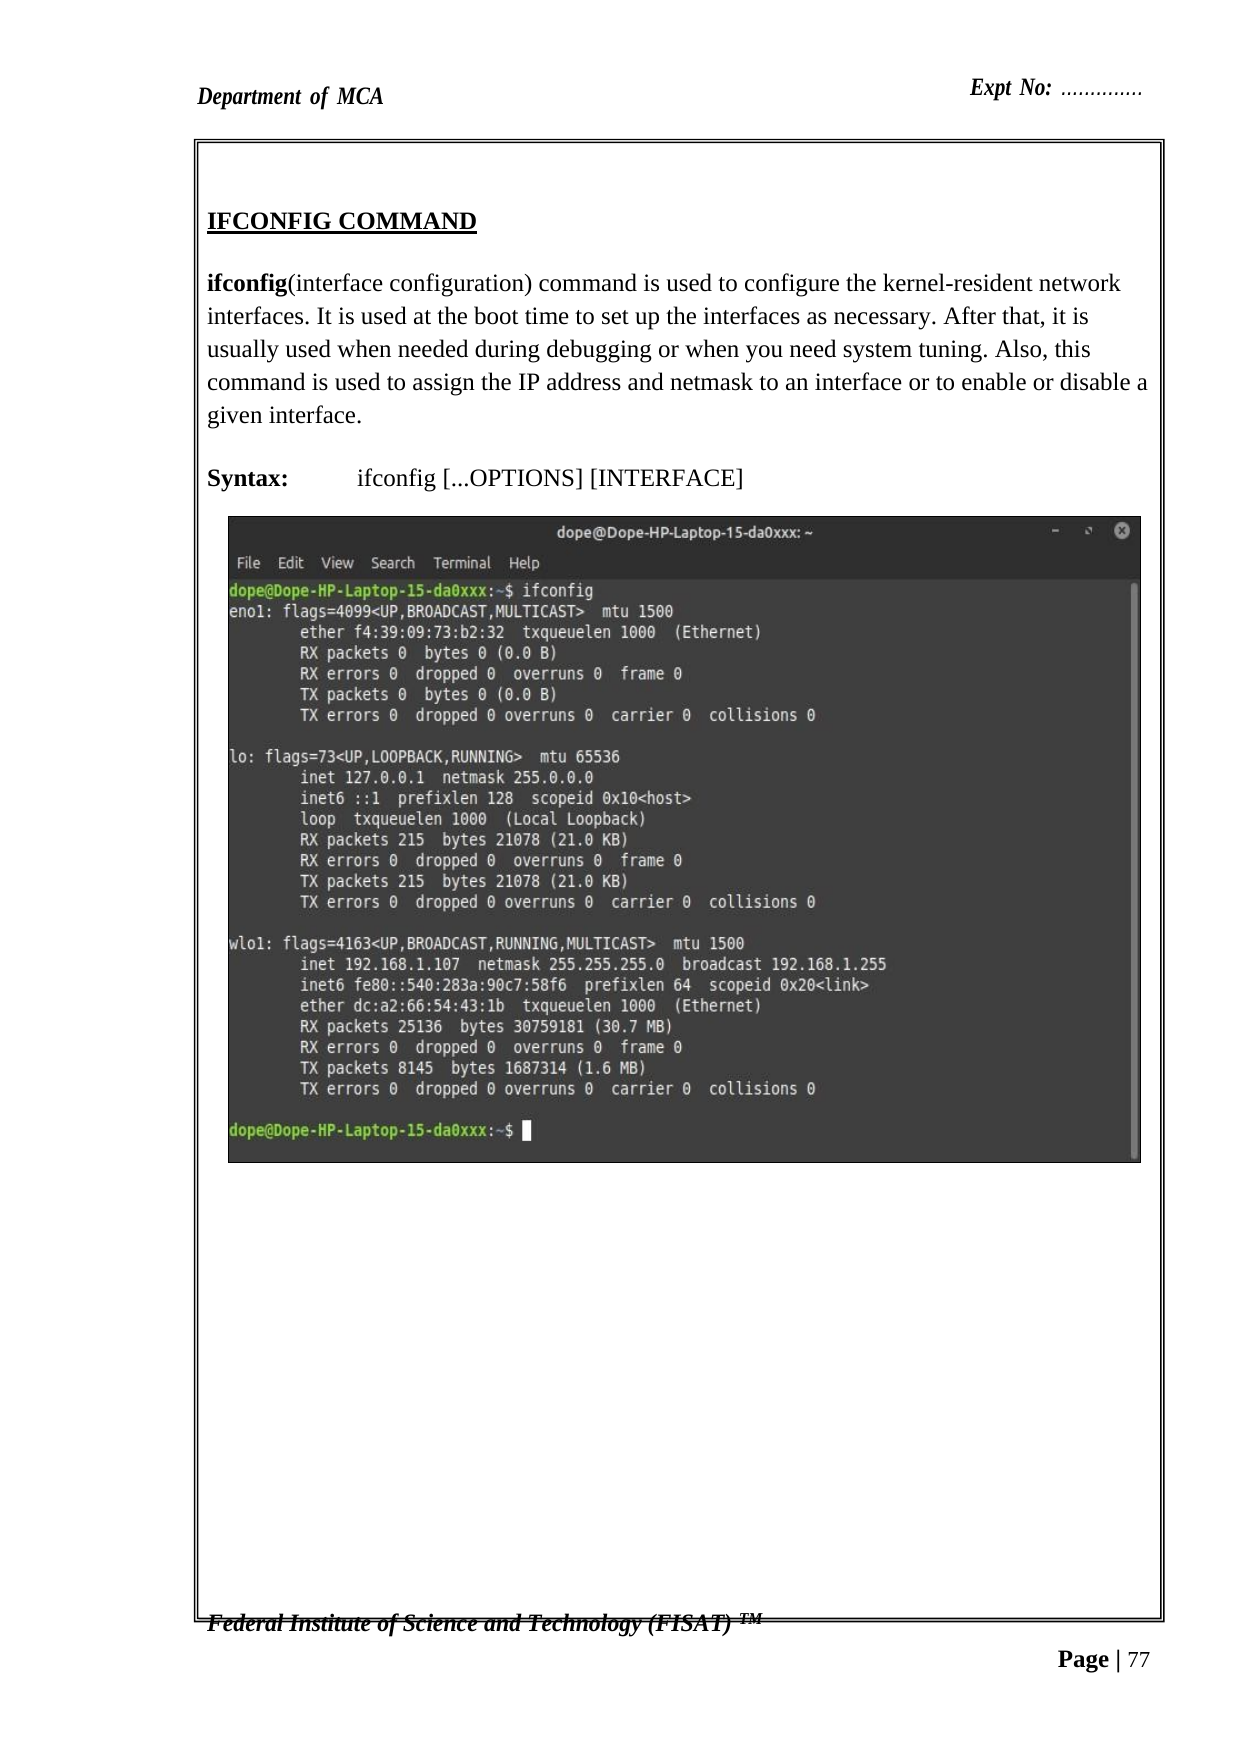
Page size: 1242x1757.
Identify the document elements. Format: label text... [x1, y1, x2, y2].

text ifconfig(interface configuration) command is used to configure the kernel-resident network interfaces. It is used at the boot time to set up the interfaces as necessary. After that, it is usually used when needed during debugging or when you need system tuning. Also, this command is used to assign the IP address and netmask to an interface or to enable or disable a given interface. [207, 268, 1150, 429]
picture [229, 517, 1140, 1162]
text Syntax: ifconfig [...OPTIONS] [INTERFACE] [207, 463, 1217, 492]
text IFCONFIG COMMAND [207, 206, 1217, 235]
text Federal Institute of Science and Technology (FISAT) TM [207, 1608, 1217, 1637]
